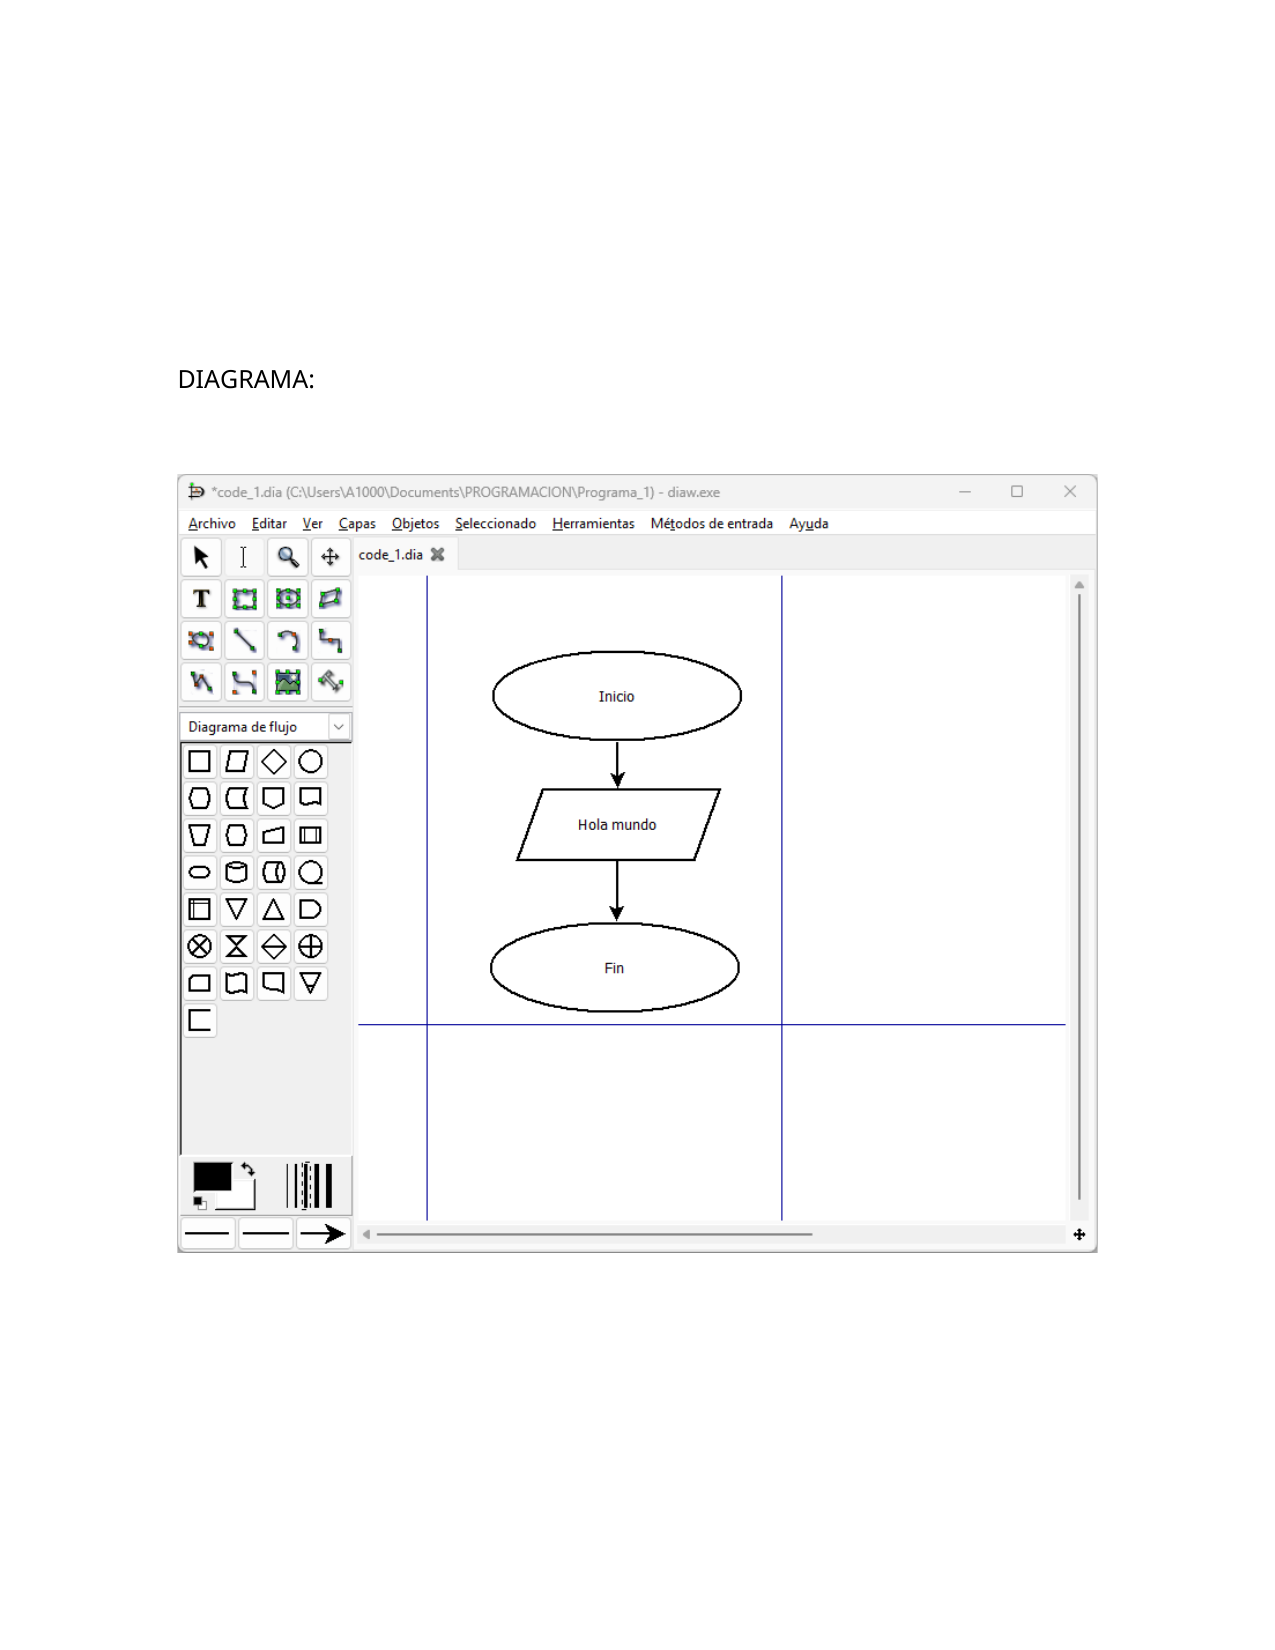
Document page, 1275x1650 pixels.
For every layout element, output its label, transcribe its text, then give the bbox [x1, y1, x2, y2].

picture [177, 474, 1098, 1253]
text DIAGRAMA: [177, 361, 1098, 395]
